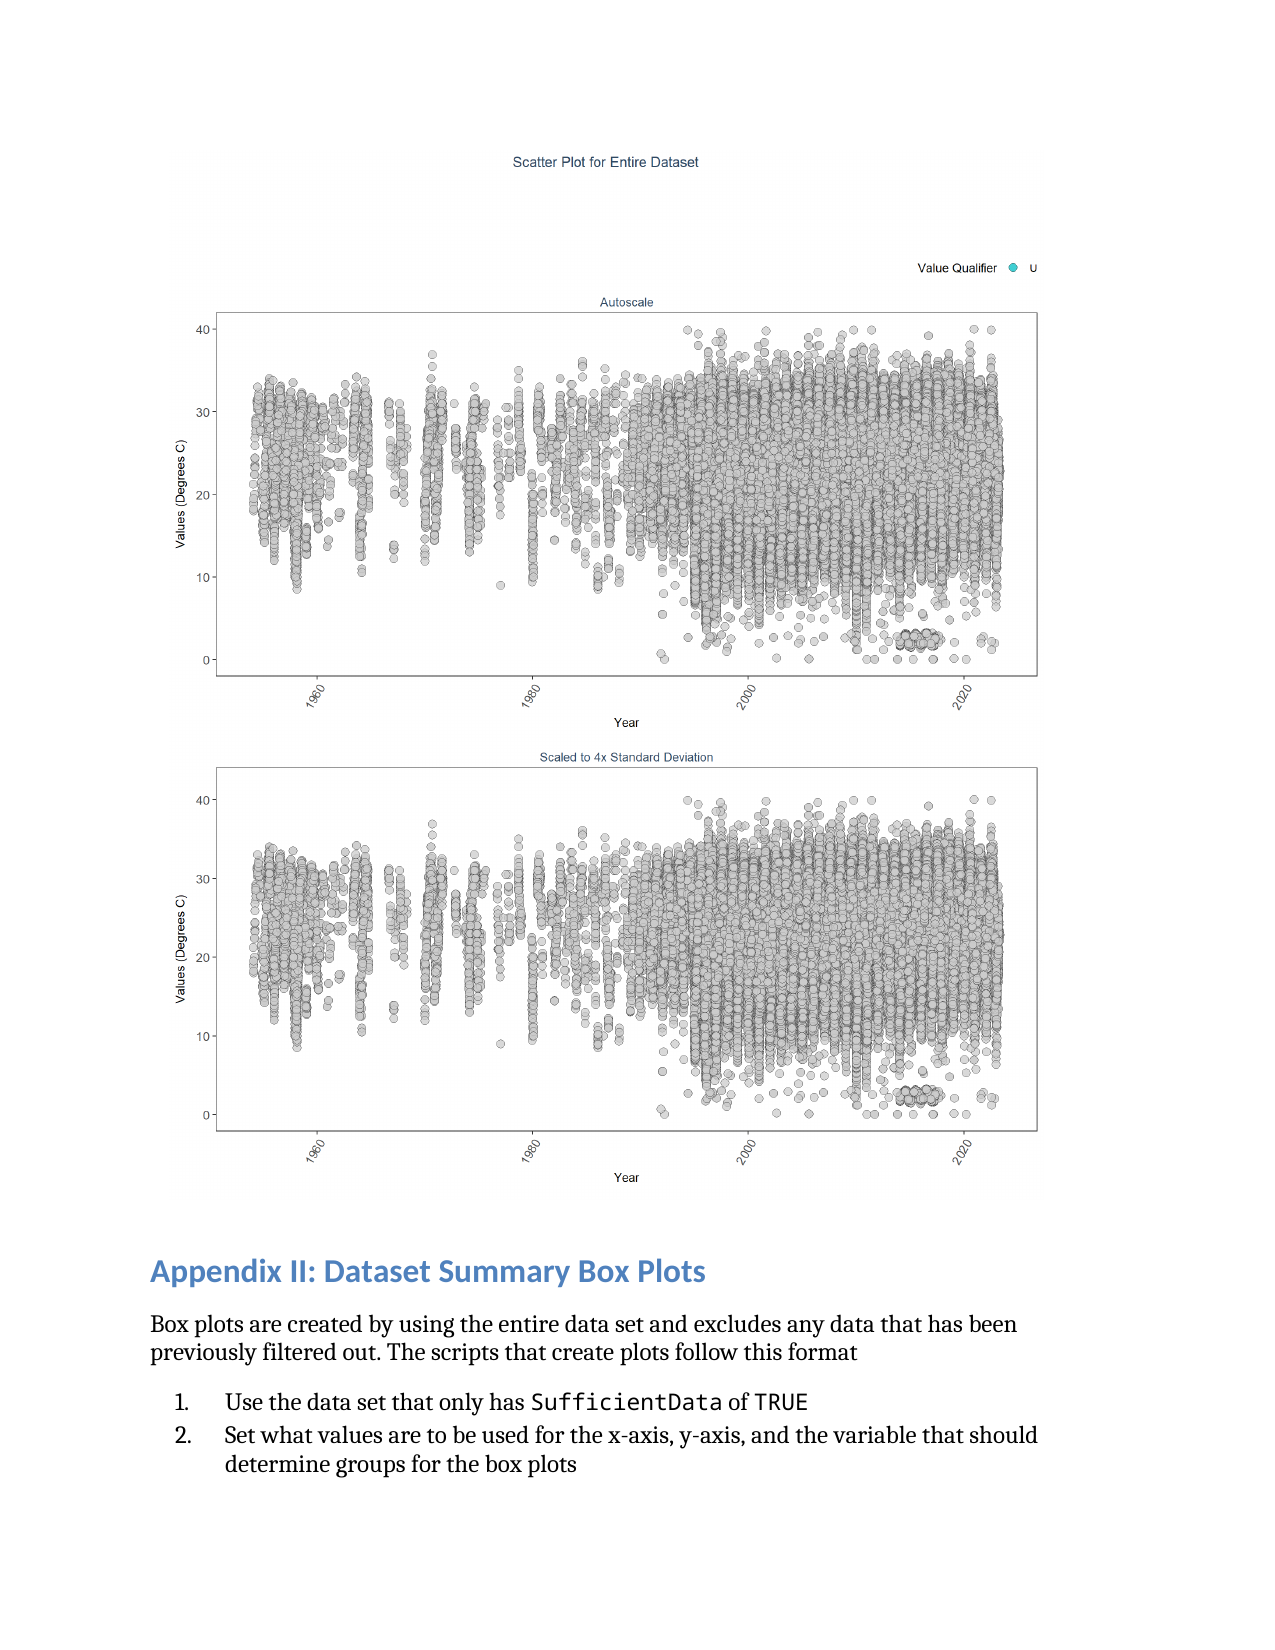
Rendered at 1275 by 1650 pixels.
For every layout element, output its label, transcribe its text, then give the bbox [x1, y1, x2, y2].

picture [168, 150, 1044, 1200]
subtitle Appendix II: Dataset Summary Box Plots [150, 1250, 1125, 1291]
text Box plots are created by using the entire data set and excludes any data that has been previously filtered out. The scripts that create plots follow this format [150, 1309, 1125, 1367]
list Use the data set that only has SufficientData of TRUE [175, 1386, 1125, 1417]
list Set what values are to be used for the x-axis, y-axis, and the variable that should determine groups for the box plots [175, 1421, 1125, 1478]
